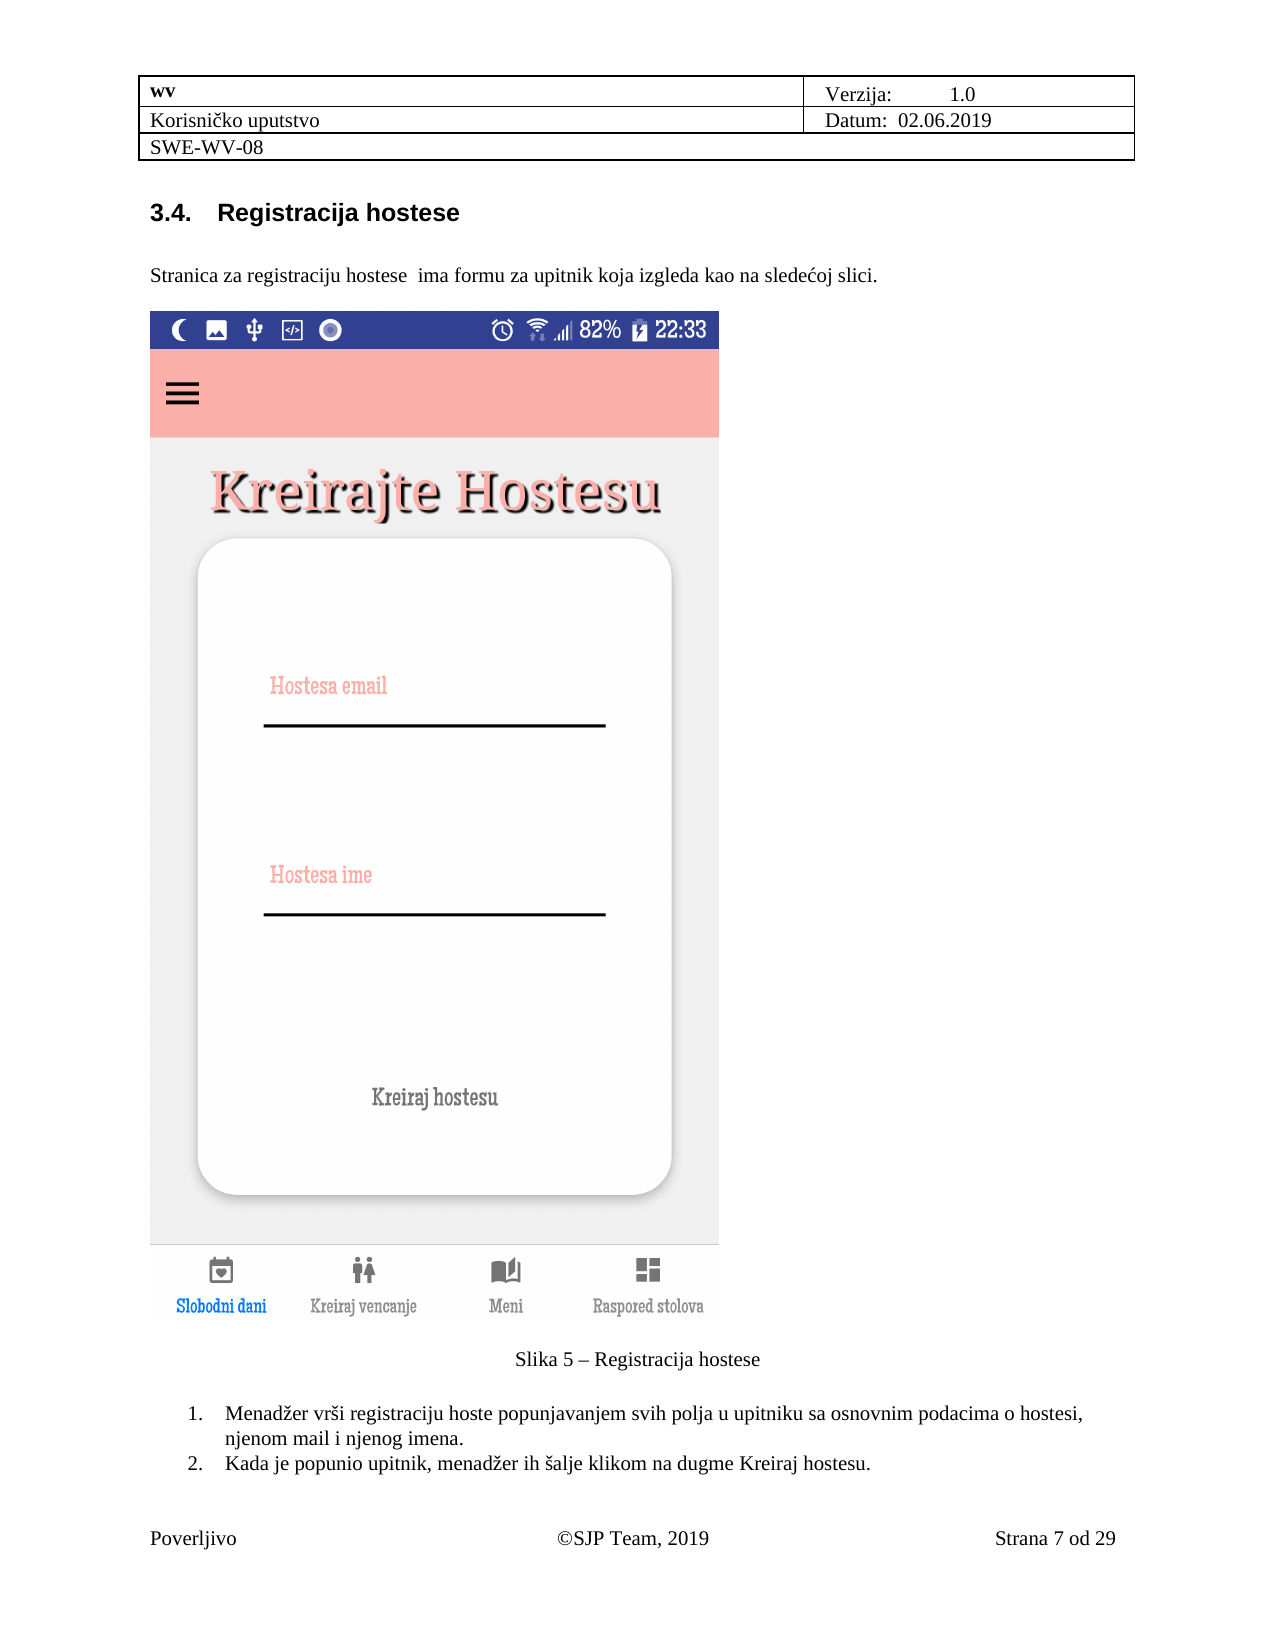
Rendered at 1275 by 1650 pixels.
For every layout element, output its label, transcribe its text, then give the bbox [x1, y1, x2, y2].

picture [150, 311, 719, 1321]
list Kada je popunio upitnik, menadžer ih šalje klikom na dugme Kreiraj hostesu. [187, 1450, 1125, 1475]
subtitle Registracija hostese [150, 198, 1125, 227]
list Menadžer vrši registraciju hoste popunjavanjem svih polja u upitniku sa osnovnim podacima o hostesi, njenom mail i njenog imena. [187, 1400, 1125, 1450]
text Stranica za registraciju hostese ima formu za upitnik koja izgleda kao na sledećoj slici. [150, 262, 1125, 287]
text Slika 5 – Registracija hostese [150, 1346, 1125, 1371]
